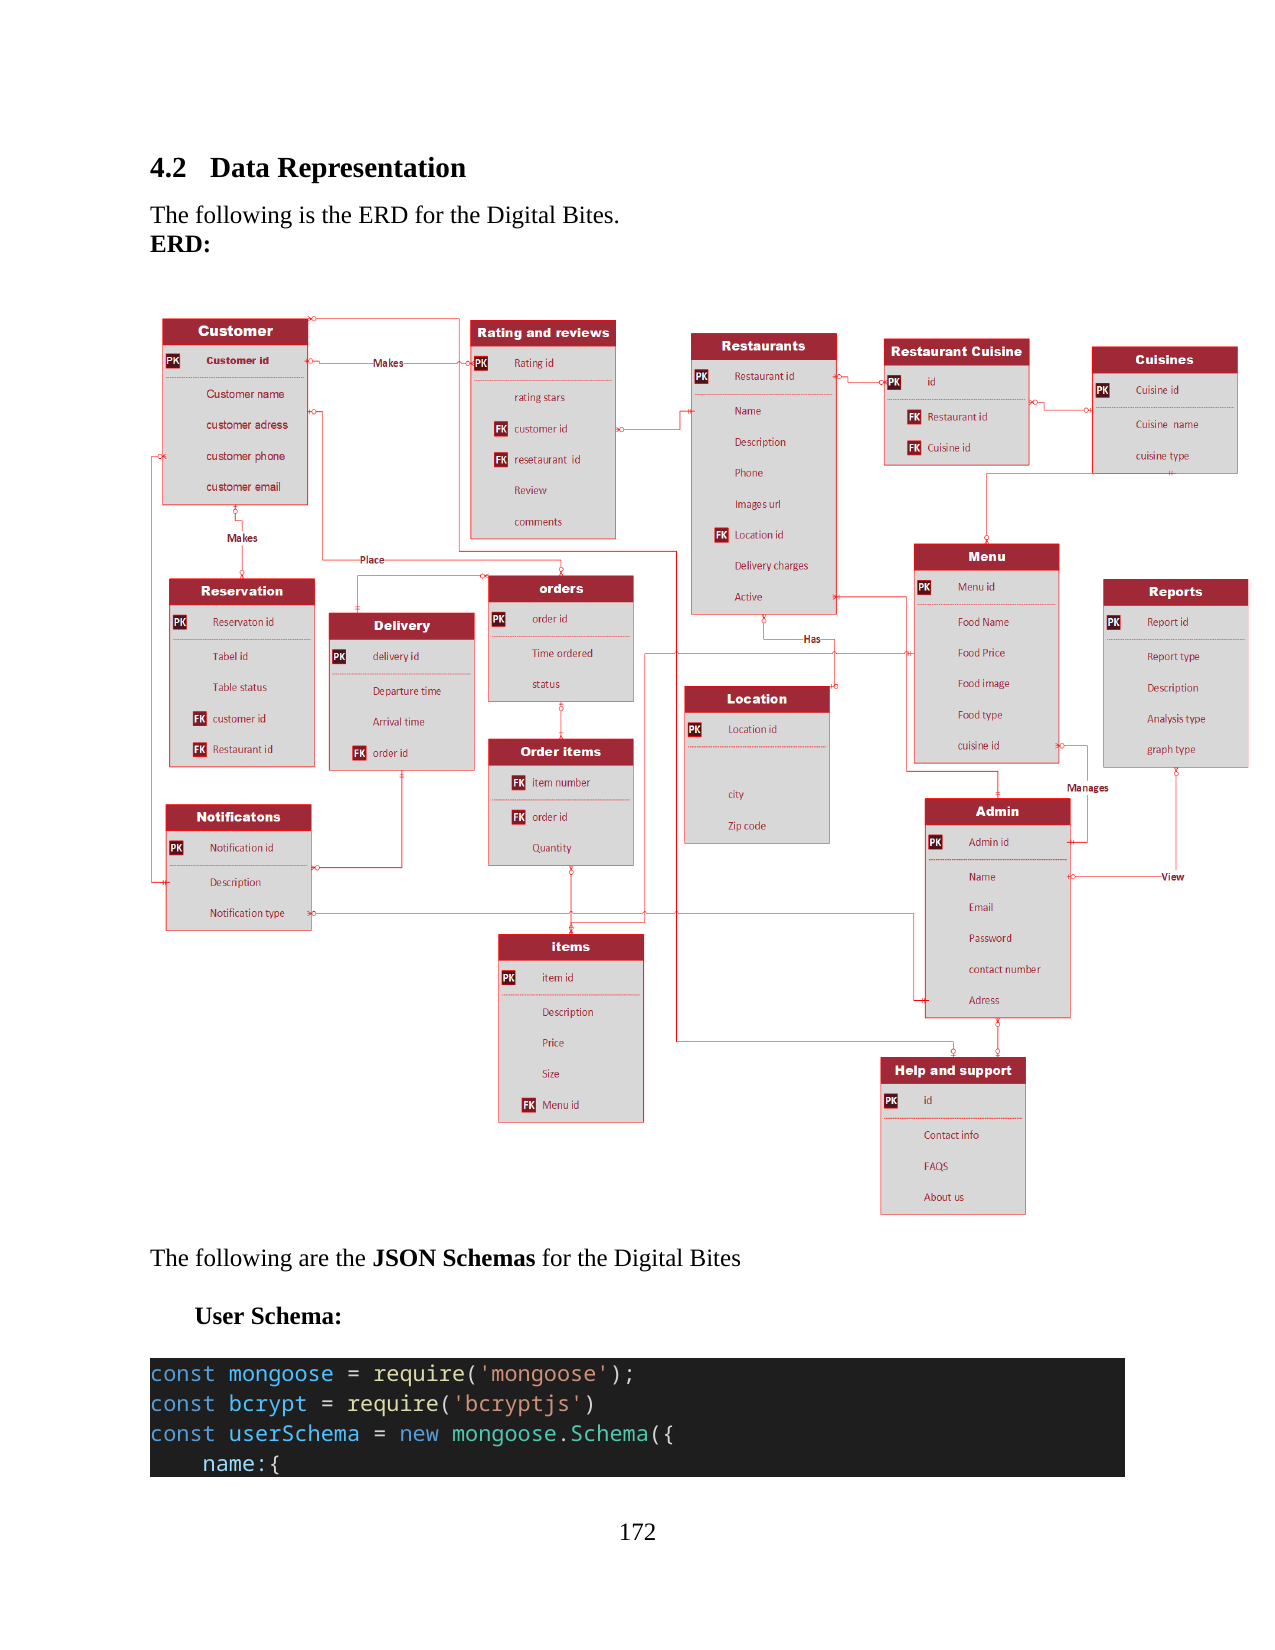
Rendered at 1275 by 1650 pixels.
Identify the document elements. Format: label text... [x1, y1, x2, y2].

text const mongoose = require('mongoose'); [150, 1358, 1125, 1388]
picture [150, 316, 1249, 1215]
text const bcrypt = require('bcryptjs') [150, 1388, 1125, 1418]
text name:{ [150, 1448, 1125, 1477]
text User Schema: [194, 1301, 1125, 1329]
subtitle Data Representation [150, 150, 1125, 183]
text The following are the JSON Schemas for the Digital Bites [150, 1243, 1125, 1272]
text The following is the ERD for the Digital Bites. [150, 200, 1125, 229]
text const userSchema = new mongoose.Schema({ [150, 1418, 1125, 1448]
text ERD: [150, 229, 1125, 258]
